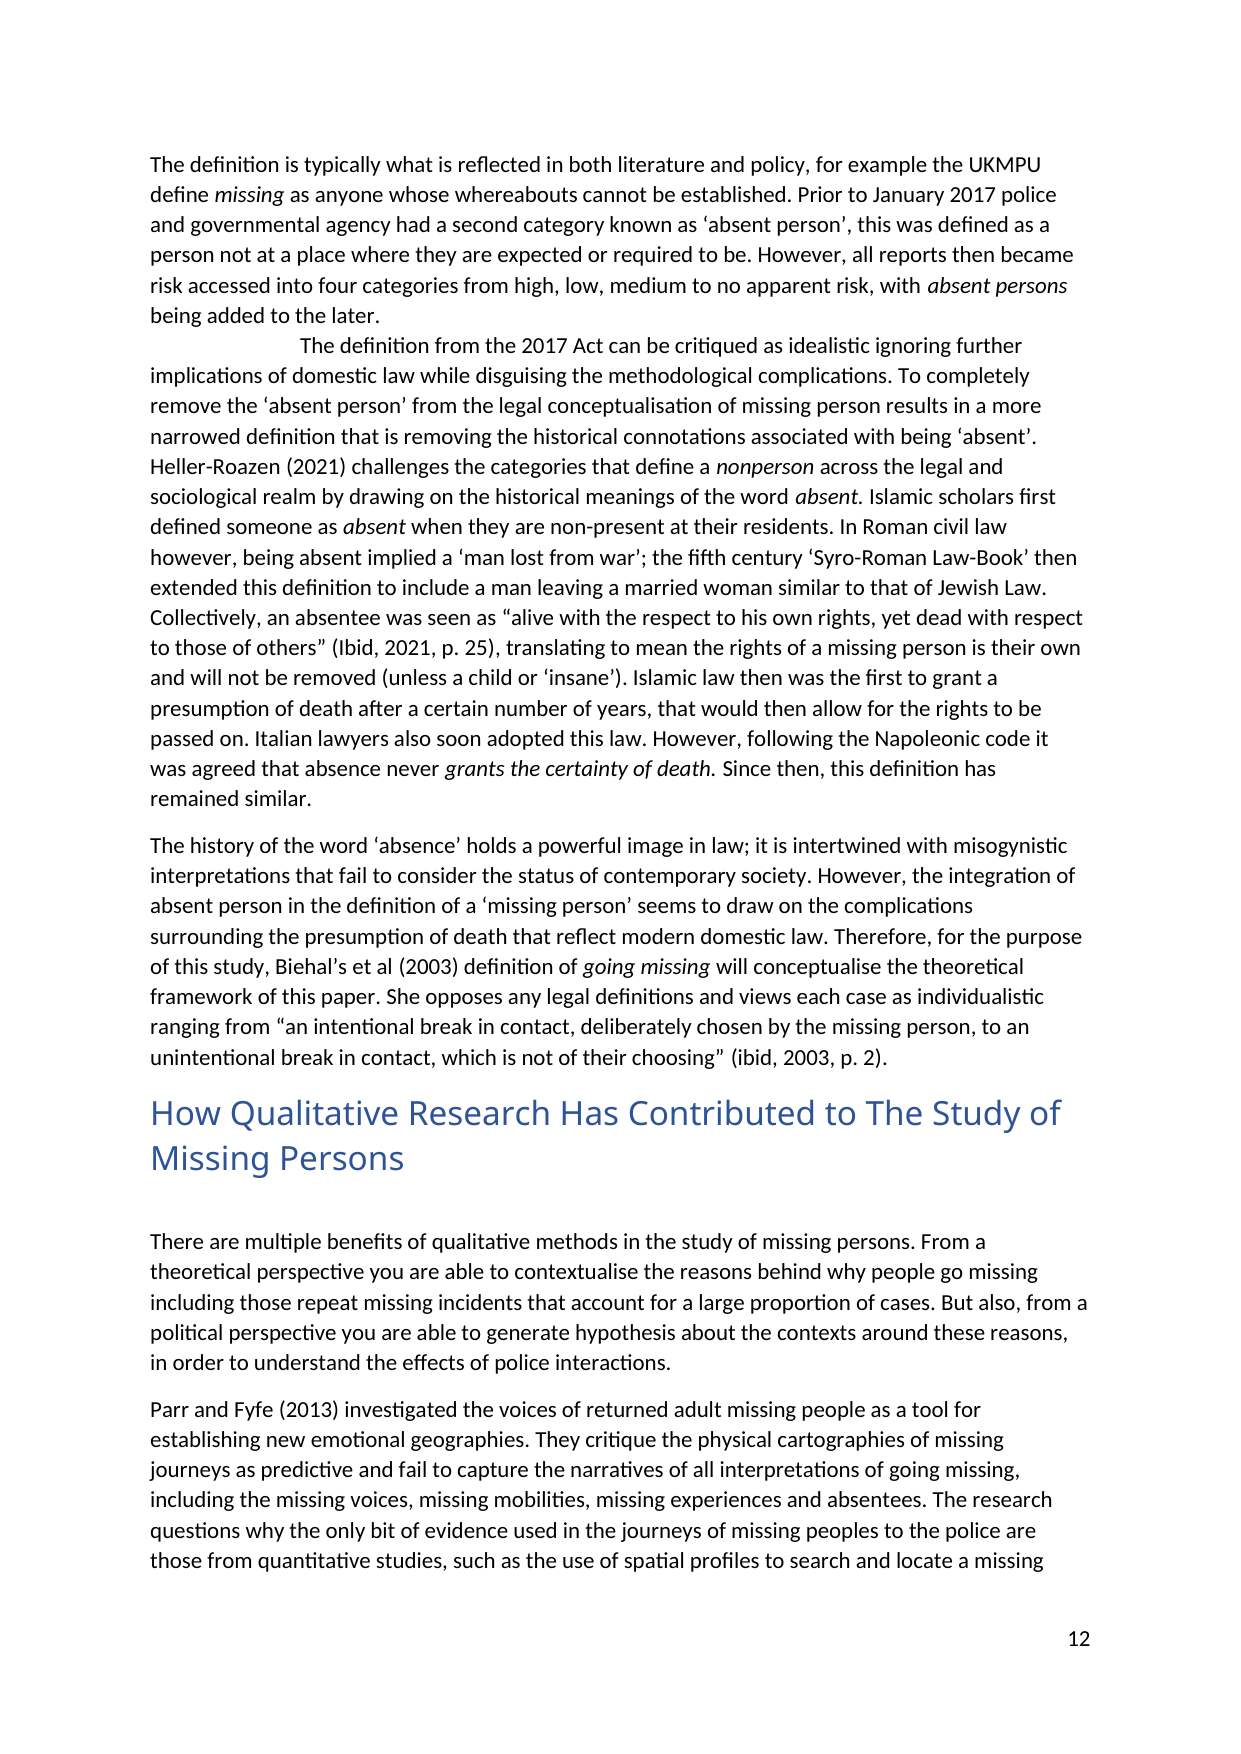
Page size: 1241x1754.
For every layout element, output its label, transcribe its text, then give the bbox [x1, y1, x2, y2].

text There are multiple benefits of qualitative methods in the study of missing persons. From a theoretical perspective you are able to contextualise the reasons behind why people go missing including those repeat missing incidents that account for a large proportion of cases. But also, from a political perspective you are able to generate hypothesis about the contexts around these reasons, in order to understand the effects of police interactions. [150, 1227, 1090, 1376]
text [150, 150, 1090, 812]
subtitle How Qualitative Research Has Contributed to The Study of Missing Persons [150, 1089, 1090, 1180]
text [150, 1395, 1090, 1574]
text The history of the word ‘absence’ holds a powerful image in law; it is intertwined with misogynistic interpretations that fail to consider the status of contemporary society. However, the integration of absent person in the definition of a ‘missing person’ seems to draw on the complications surrounding the presumption of death that reflect modern domestic law. Therefore, for the purpose of this study, Biehal’s et al (2003) definition of going missing will conceptualise the theoretical framework of this paper. She opposes any legal definitions and views each case as individualistic ranging from “an intentional break in contact, deliberately chosen by the missing person, to an unintentional break in contact, which is not of their choosing” (ibid, 2003, p. 2). [150, 831, 1090, 1071]
